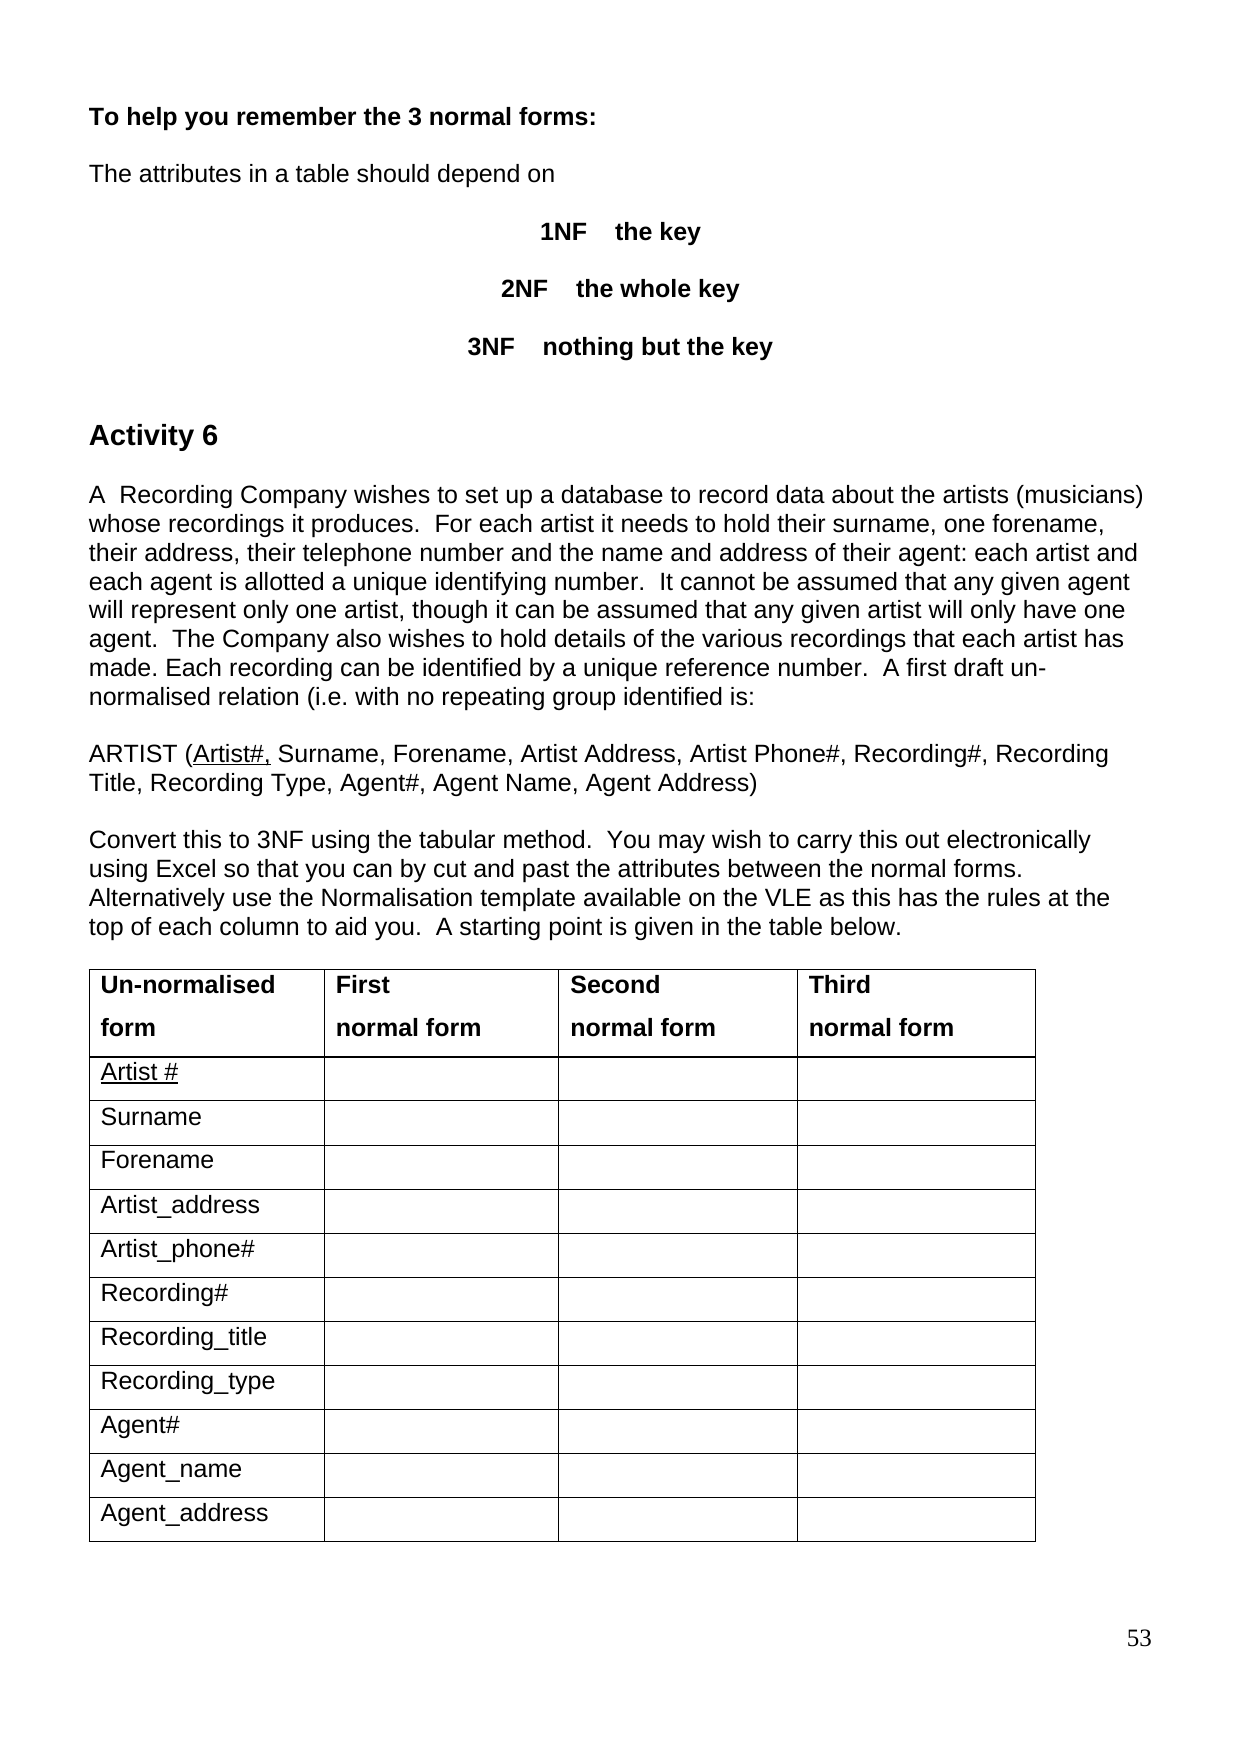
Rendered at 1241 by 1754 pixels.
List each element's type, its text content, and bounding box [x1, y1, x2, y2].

text The attributes in a table should depend on [89, 159, 1152, 188]
table_cell Artist_address [90, 1190, 324, 1233]
table_cell Recording# [90, 1278, 324, 1321]
table_cell [325, 1498, 558, 1541]
table_header Third normal form [798, 970, 1035, 1056]
table_cell Artist_phone# [90, 1234, 324, 1277]
text Convert this to 3NF using the tabular method. You may wish to carry this out electronically using Excel so that you can by cut and past the attributes between the normal forms. Alternatively use the Normalisation template available on the VLE as this has the rules at the top of each column to aid you. A starting point is given in the table below. [89, 825, 1152, 940]
table_cell [325, 1190, 558, 1233]
table_cell [325, 1410, 558, 1453]
table_cell [559, 1234, 797, 1277]
table_cell [798, 1234, 1035, 1277]
table_cell [325, 1366, 558, 1409]
table_cell [559, 1410, 797, 1453]
table_cell [798, 1146, 1035, 1188]
table_cell [559, 1366, 797, 1409]
table_cell Surname [90, 1101, 324, 1144]
table_cell [798, 1454, 1035, 1497]
table_cell Forename [90, 1146, 324, 1188]
table_cell Recording_type [90, 1366, 324, 1409]
table_cell [559, 1146, 797, 1188]
text ARTIST (Artist#, Surname, Forename, Artist Address, Artist Phone#, Recording#, Recording Title, Recording Type, Agent#, Agent Name, Agent Address) [89, 739, 1152, 797]
table_cell [325, 1234, 558, 1277]
table_cell [559, 1454, 797, 1497]
table_cell [325, 1146, 558, 1188]
table_cell [798, 1058, 1035, 1100]
table_cell Artist # [90, 1058, 324, 1100]
table_cell [559, 1101, 797, 1144]
table_cell [798, 1190, 1035, 1233]
text 2NF the whole key [89, 274, 1152, 303]
table_cell [559, 1498, 797, 1541]
table_cell Agent_address [90, 1498, 324, 1541]
table_cell [325, 1058, 558, 1100]
table_header Un-normalised form [90, 970, 324, 1056]
text 1NF the key [89, 217, 1152, 246]
table_cell [559, 1058, 797, 1100]
text Activity 6 [89, 418, 1152, 452]
table_cell [325, 1454, 558, 1497]
text A Recording Company wishes to set up a database to record data about the artists (musicians) whose recordings it produces. For each artist it needs to hold their surname, one forename, their address, their telephone number and the name and address of their agent: each artist and each agent is allotted a unique identifying number. It cannot be assumed that any given agent will represent only one artist, though it can be assumed that any given artist will only have one agent. The Company also wishes to hold details of the various recordings that each artist has made. Each recording can be identified by a unique reference number. A first draft un-normalised relation (i.e. with no repeating group identified is: [89, 480, 1152, 710]
table_cell [798, 1498, 1035, 1541]
table_cell Recording_title [90, 1322, 324, 1365]
table_cell [325, 1322, 558, 1365]
table_cell [559, 1190, 797, 1233]
text To help you remember the 3 normal forms: [89, 102, 1152, 131]
table_cell Agent# [90, 1410, 324, 1453]
table_cell [798, 1366, 1035, 1409]
table_cell [325, 1101, 558, 1144]
table_cell [798, 1278, 1035, 1321]
table_cell [559, 1322, 797, 1365]
text 3NF nothing but the key [89, 332, 1152, 361]
table_cell [559, 1278, 797, 1321]
table_cell [798, 1410, 1035, 1453]
table_cell [798, 1101, 1035, 1144]
table_header Second normal form [559, 970, 797, 1056]
table_header First normal form [325, 970, 558, 1056]
table_cell [325, 1278, 558, 1321]
table_cell [798, 1322, 1035, 1365]
table_cell Agent_name [90, 1454, 324, 1497]
